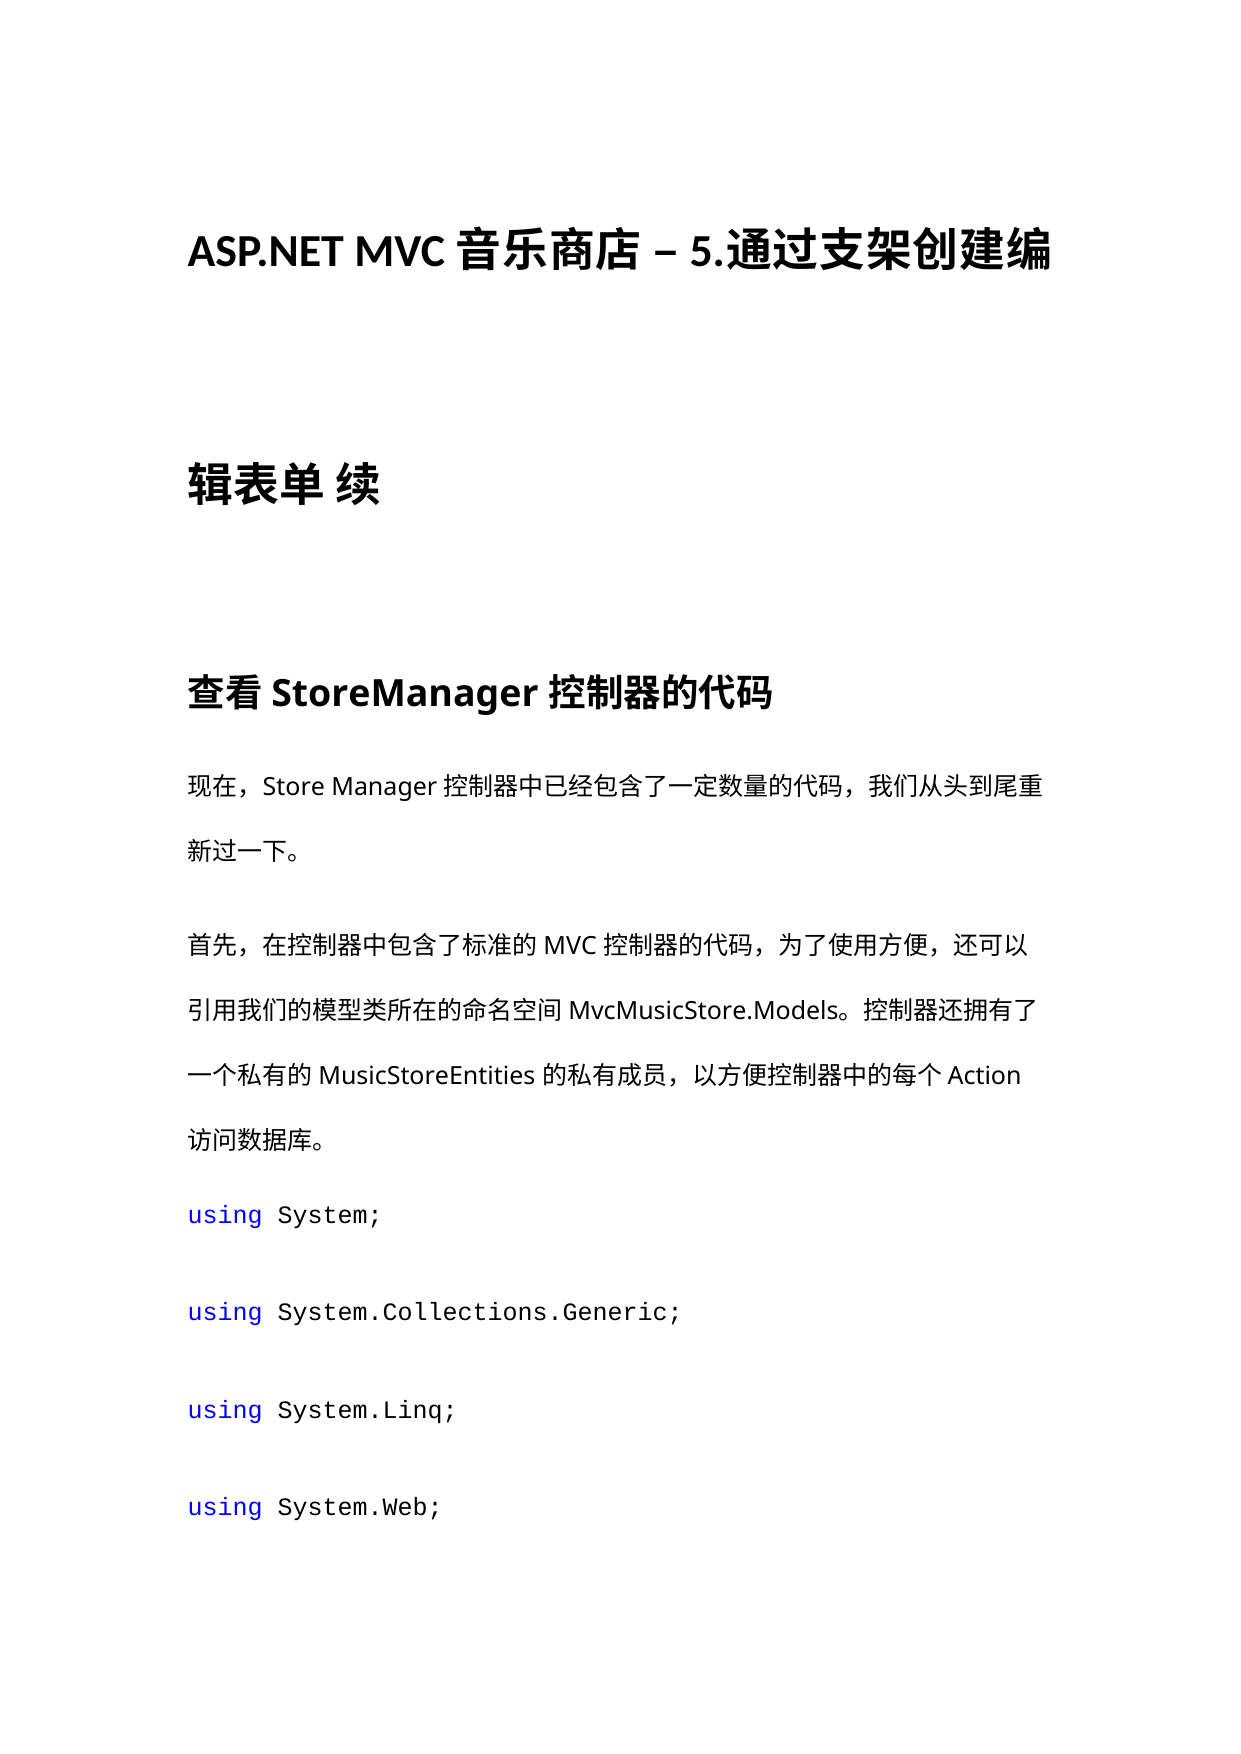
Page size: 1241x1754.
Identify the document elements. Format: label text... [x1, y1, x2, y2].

text using System; [187, 1200, 1053, 1298]
text 首先，在控制器中包含了标准的 MVC 控制器的代码，为了使用方便，还可以引用我们的模型类所在的命名空间 MvcMusicStore.Models。控制器还拥有了一个私有的 MusicStoreEntities 的私有成员，以方便控制器中的每个 Action 访问数据库。 [187, 911, 1053, 1171]
subtitle ASP.NET MVC 音乐商店 – 5.通过支架创建编辑表单 续 [187, 197, 1053, 530]
subtitle 查看 StoreManager 控制器的代码 [187, 658, 1053, 723]
text 现在，Store Manager 控制器中已经包含了一定数量的代码，我们从头到尾重新过一下。 [187, 752, 1053, 882]
text using System.Web; [187, 1493, 1053, 1590]
text using System.Linq; [187, 1395, 1053, 1493]
text using System.Collections.Generic; [187, 1298, 1053, 1395]
